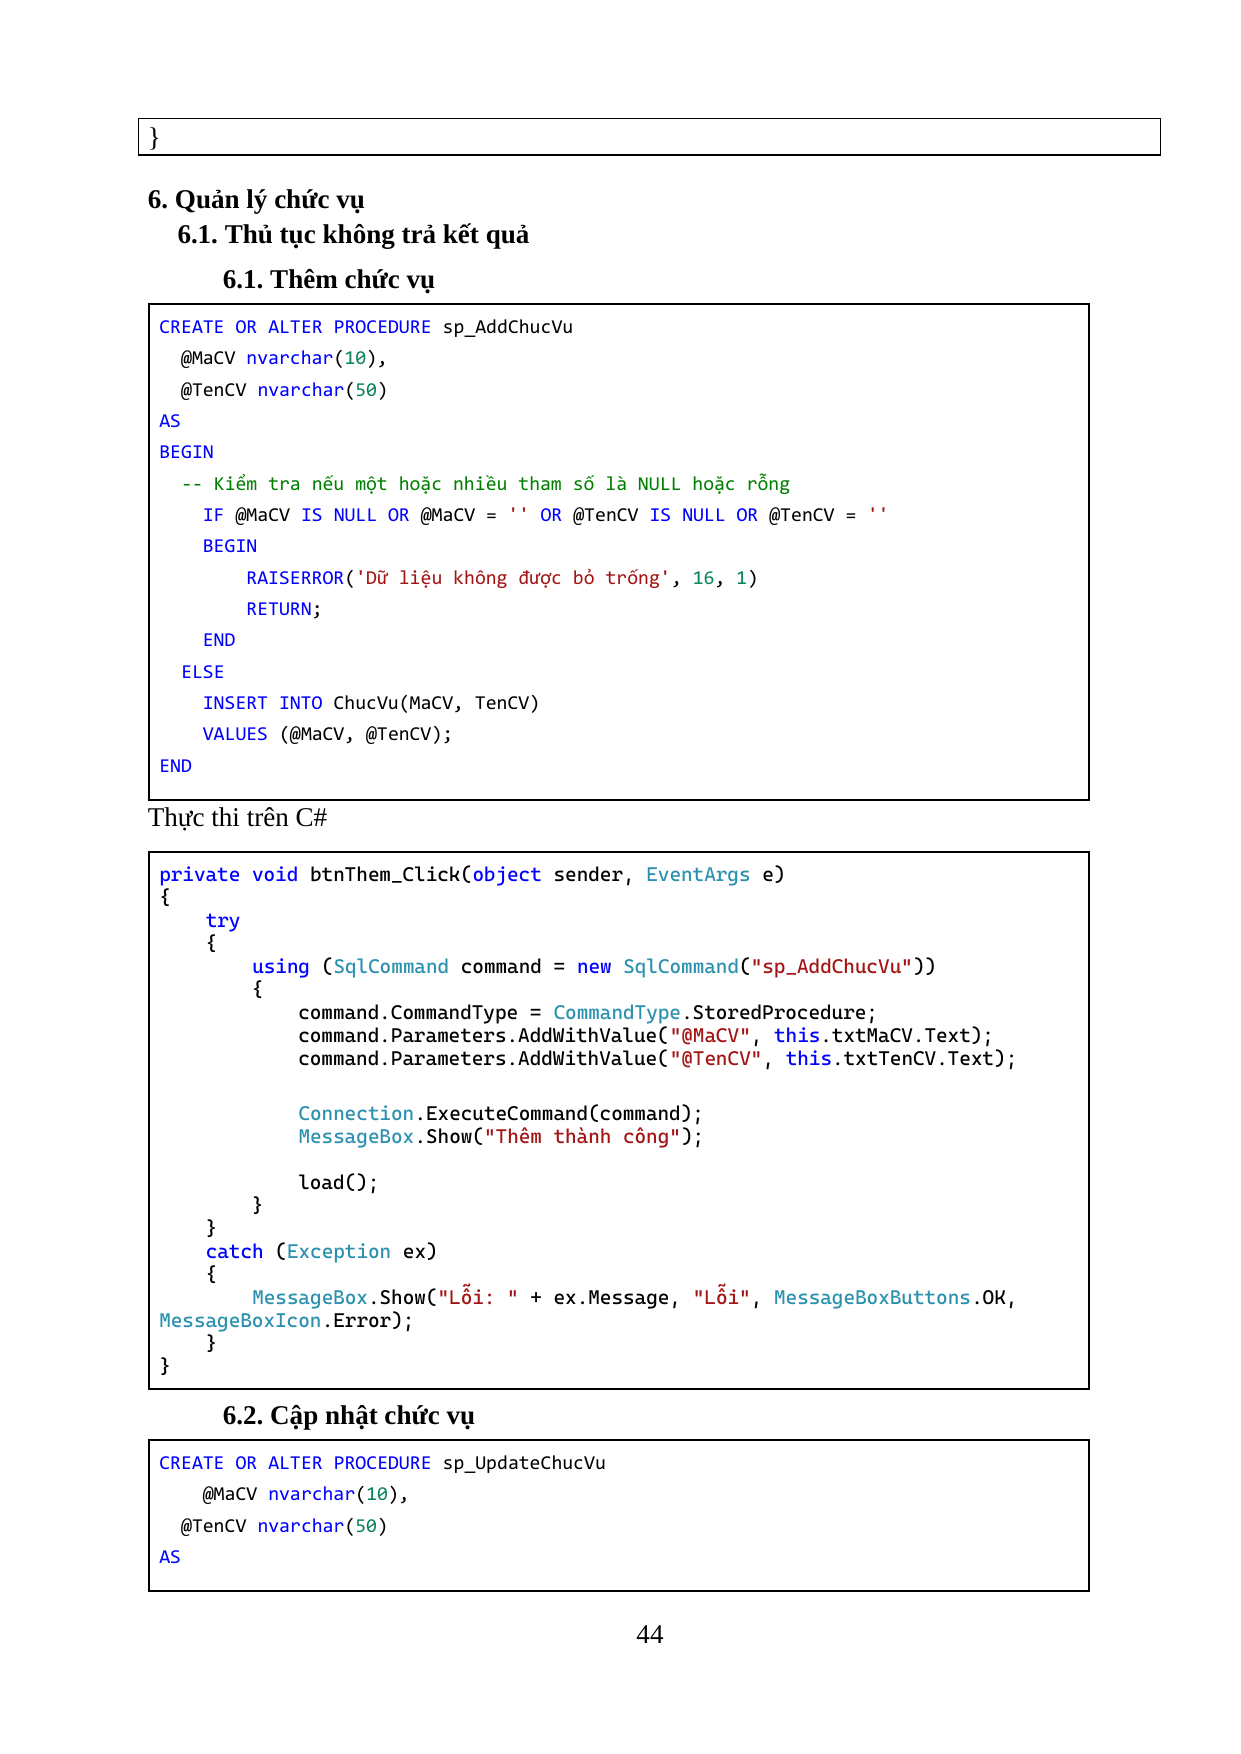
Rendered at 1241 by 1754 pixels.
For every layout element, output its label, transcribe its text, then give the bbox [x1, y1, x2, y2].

subtitle 6.2. Cập nhật chức vụ [223, 1399, 1152, 1430]
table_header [150, 1441, 1088, 1590]
subtitle 6. Quản lý chức vụ [148, 183, 1152, 214]
text Thực thi trên C# [148, 801, 1152, 832]
subtitle 6.1. Thủ tục không trả kết quả [148, 219, 1152, 250]
subtitle 6.1. Thêm chức vụ [223, 263, 1152, 294]
table_header CREATE OR ALTER PROCEDURE sp_AddChucVu @MaCV nvarchar(10), @TenCV nvarchar(50) AS BEGIN -- Kiểm tra nếu một hoặc nhiều tham số là NULL hoặc rỗng IF @MaCV IS NULL OR @MaCV = '' OR @TenCV IS NULL OR @TenCV = '' BEGIN RAISERROR('Dữ liệu không được bỏ trống', 16, 1) RETURN; END ELSE INSERT INTO ChucVu(MaCV, TenCV) VALUES (@MaCV, @TenCV); END [150, 305, 1088, 798]
table_header private void btnThem_Click(object sender, EventArgs e) { try { using (SqlCommand command = new SqlCommand("sp_AddChucVu")) { command.CommandType = CommandType.StoredProcedure; command.Parameters.AddWithValue("@MaCV", this.txtMaCV.Text); command.Parameters.AddWithValue("@TenCV", this.txtTenCV.Text); Connection.ExecuteCommand(command); MessageBox.Show("Thêm thành công"); load(); } } catch (Exception ex) { MessageBox.Show("Lỗi: " + ex.Message, "Lỗi", MessageBoxButtons.OK, MessageBoxIcon.Error); } } [150, 853, 1088, 1388]
text } [139, 119, 1160, 154]
